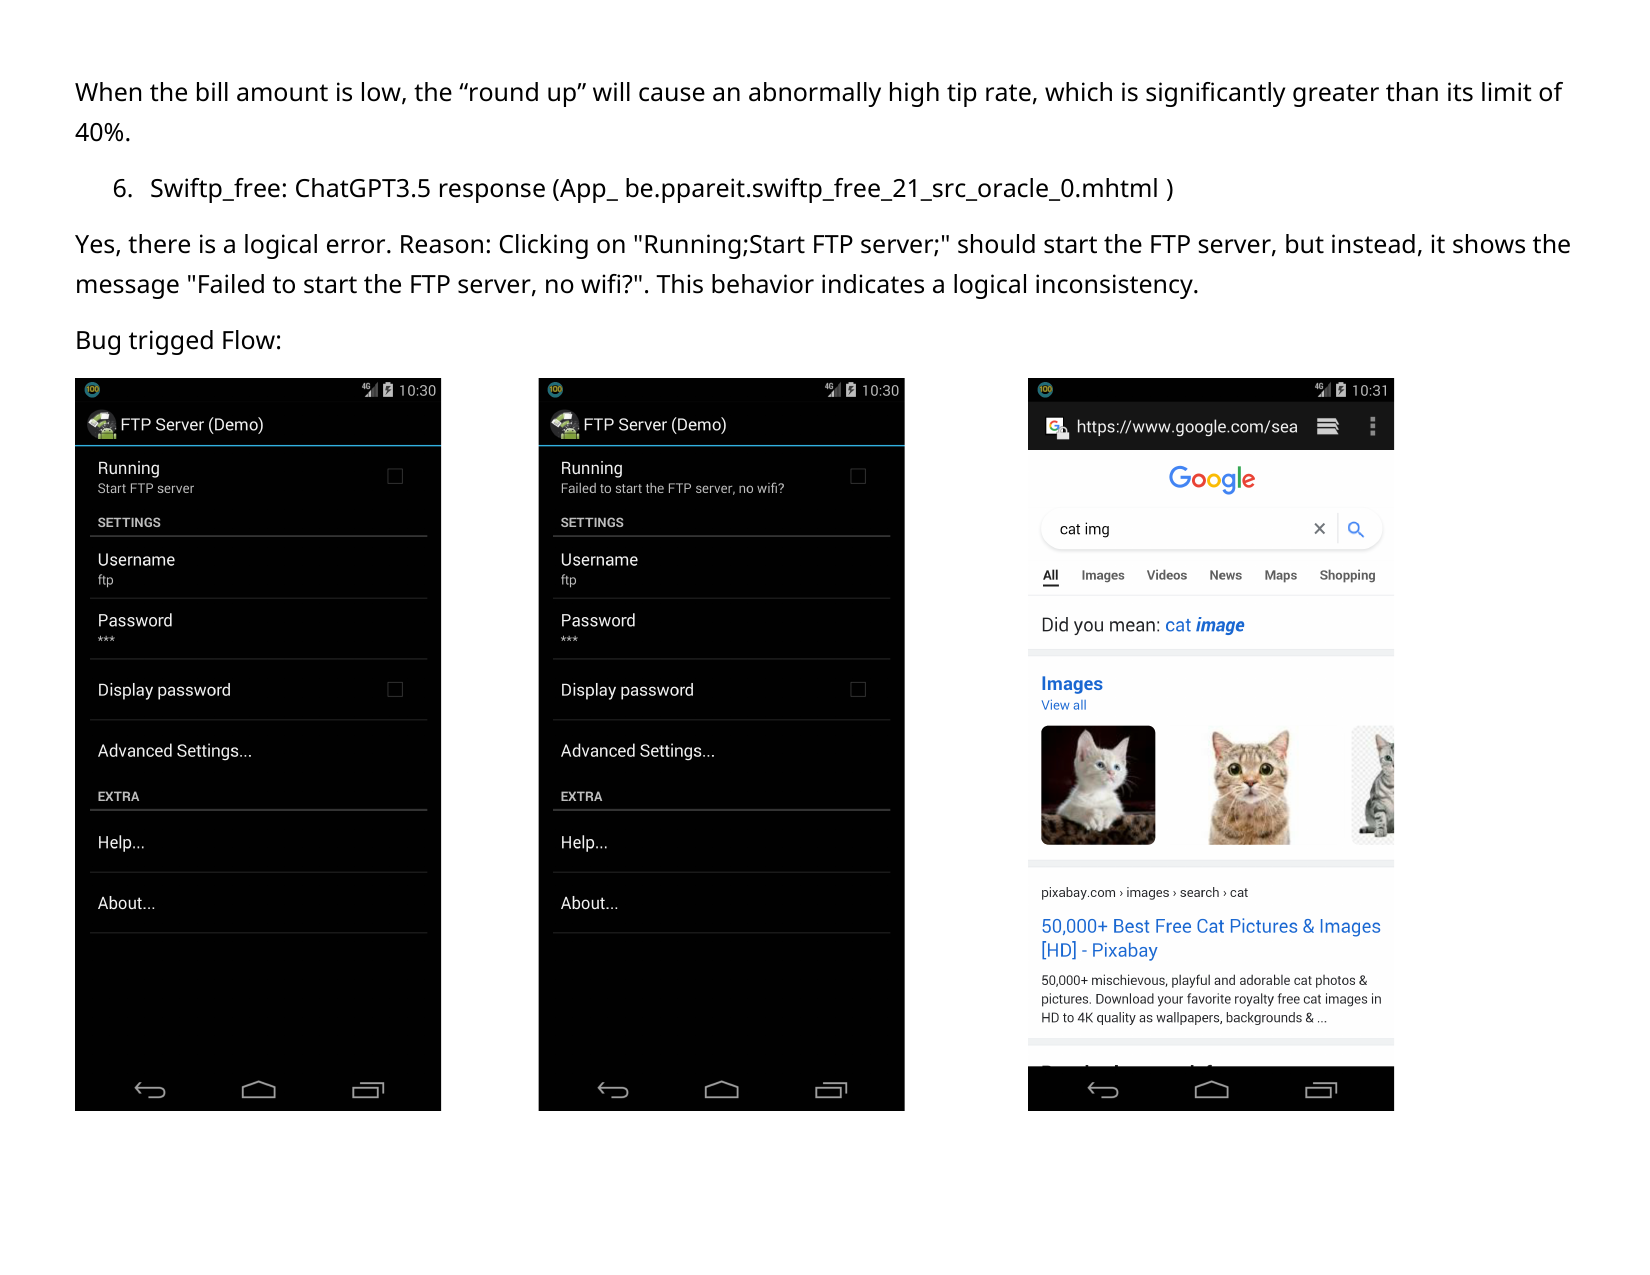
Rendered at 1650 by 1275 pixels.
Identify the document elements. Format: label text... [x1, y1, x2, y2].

text When the bill amount is low, the “round up” will cause an abnormally high tip rate, which is significantly greater than its limit of 40%. [75, 75, 1575, 148]
list Swiftp_free: ChatGPT3.5 response (App_ be.ppareit.swiftp_free_21_src_oracle_0.mhtml ) [112, 171, 1575, 205]
picture [1028, 378, 1395, 1111]
text Bug trigged Flow: [75, 322, 1575, 356]
picture [538, 378, 905, 1111]
text Yes, there is a logical error. Reason: Clicking on "Running;Start FTP server;" should start the FTP server, but instead, it shows the message "Failed to start the FTP server, no wifi?". This behavior indicates a logical inconsistency. [75, 227, 1575, 300]
picture [75, 378, 442, 1111]
